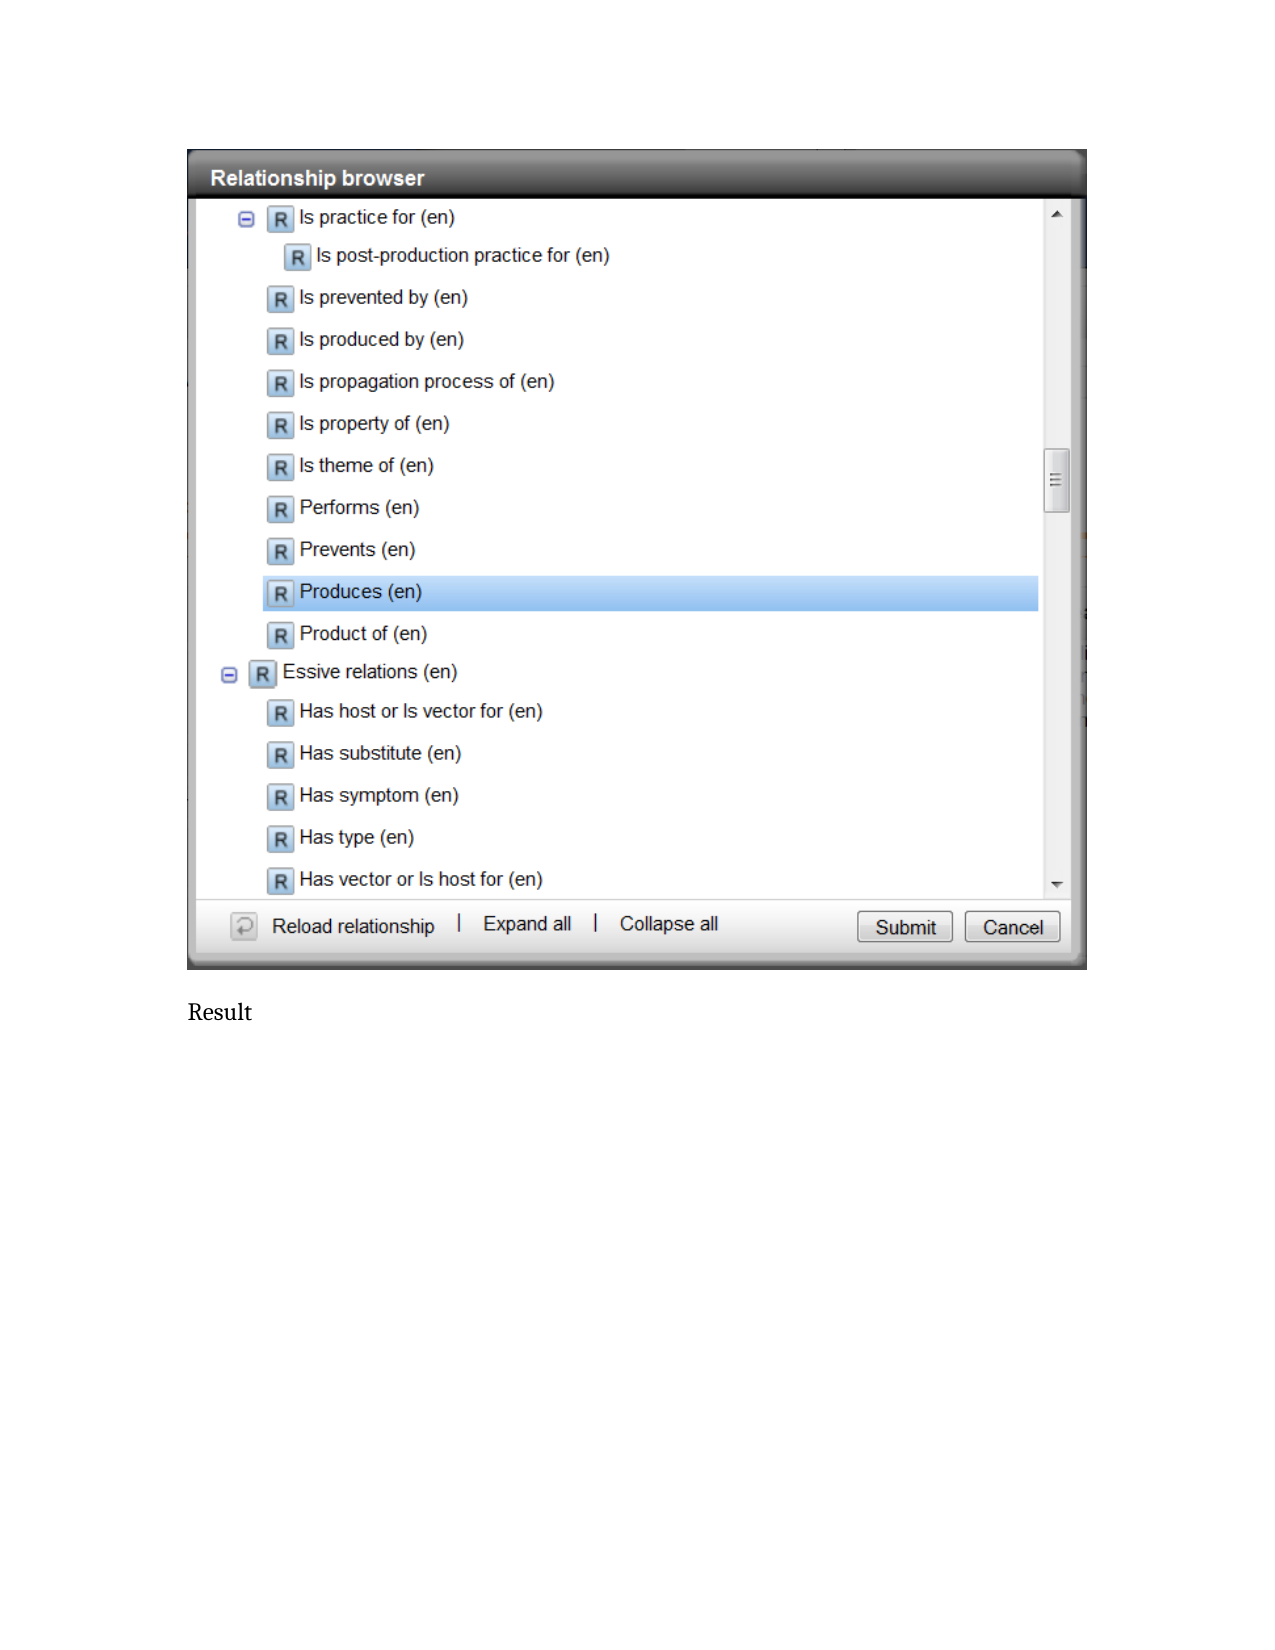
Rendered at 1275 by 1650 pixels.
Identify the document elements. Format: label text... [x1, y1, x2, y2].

list Result [187, 998, 1087, 1027]
picture [187, 149, 1087, 970]
